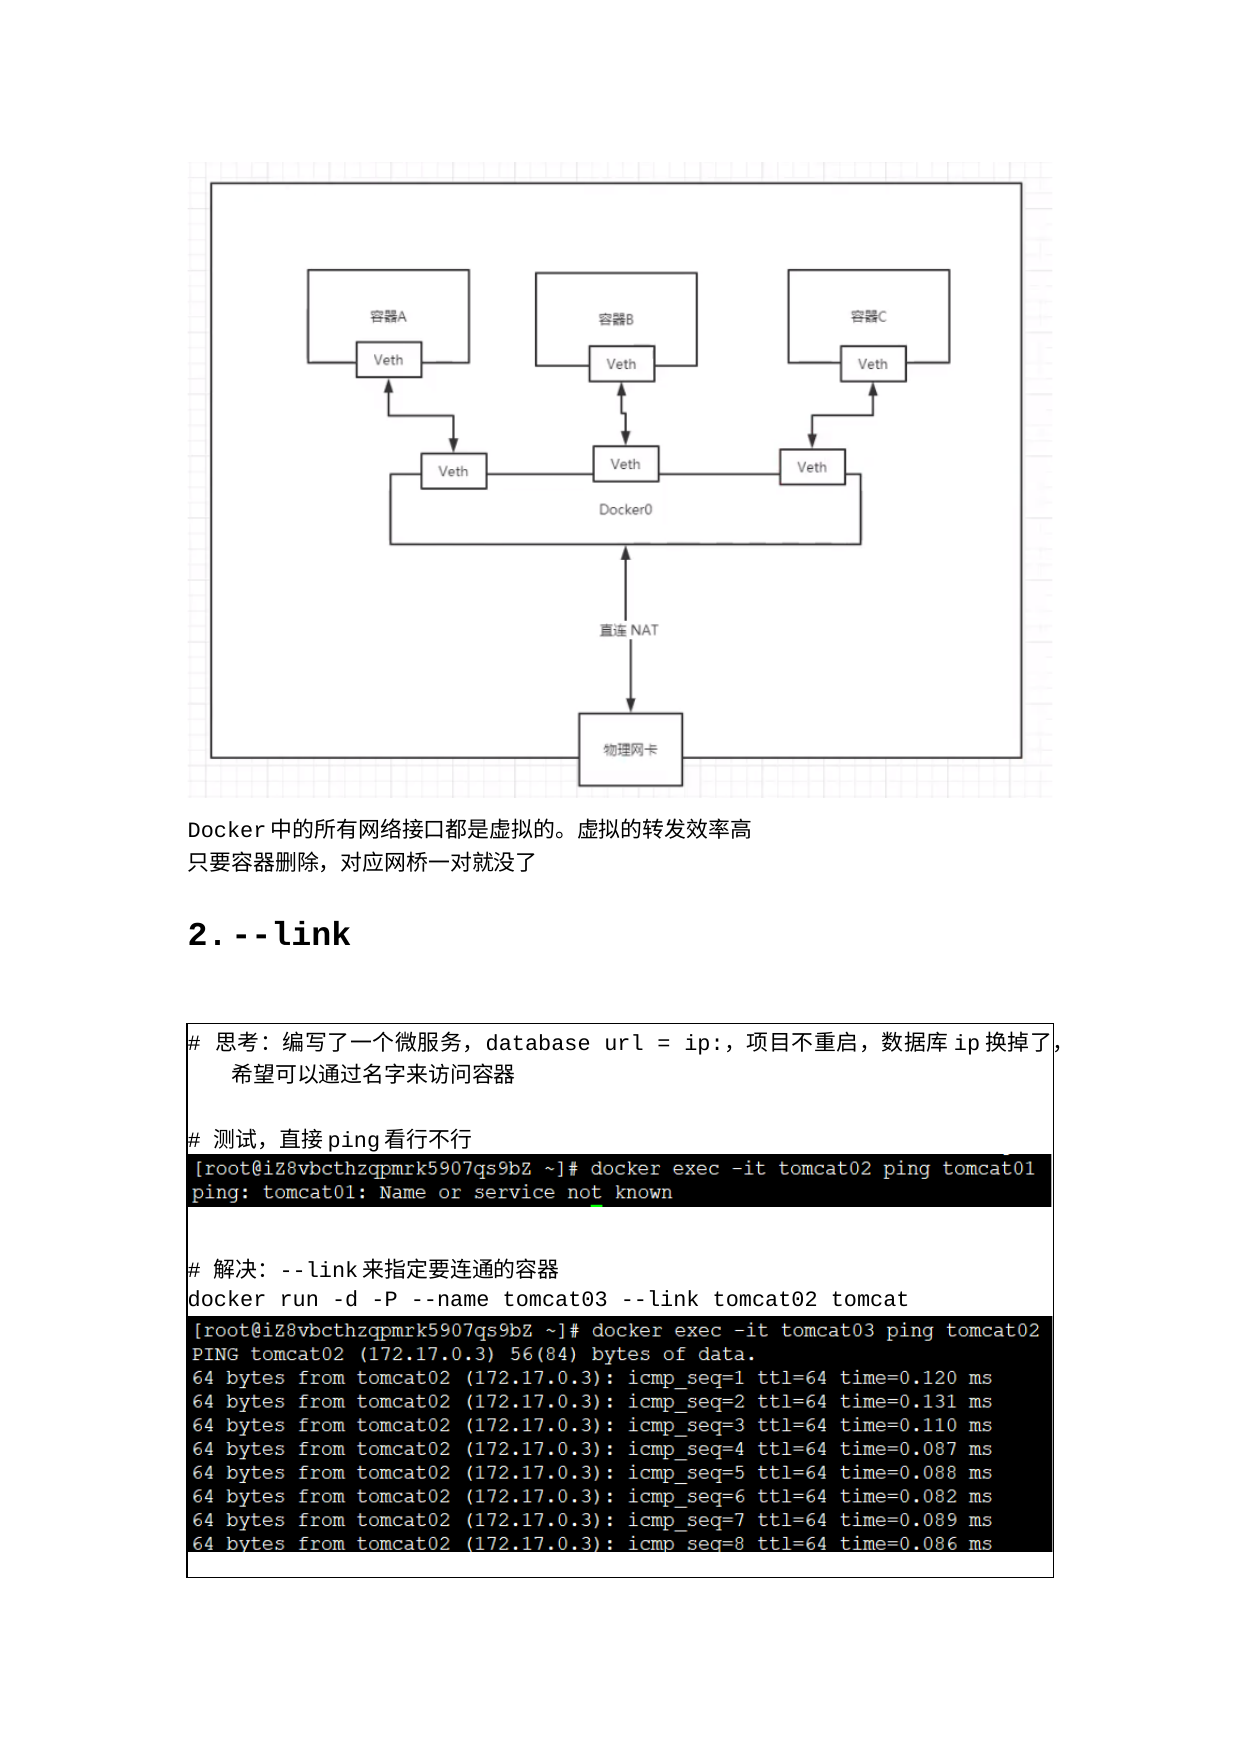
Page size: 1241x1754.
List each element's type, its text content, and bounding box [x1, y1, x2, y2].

text Docker中的所有网络接口都是虚拟的。虚拟的转发效率高 [187, 812, 1053, 844]
text # 解决：--link来指定要连通的容器 [188, 1252, 1053, 1284]
text # 测试，直接ping看行不行 [188, 1122, 1053, 1154]
picture [188, 1154, 1052, 1207]
picture [187, 162, 1053, 798]
text docker run -d -P --name tomcat03 --link tomcat02 tomcat [188, 1284, 1053, 1316]
text # 思考：编写了一个微服务，database url = ip:，项目不重启，数据库ip换掉了，希望可以通过名字来访问容器 [188, 1024, 1053, 1089]
subtitle --link [187, 904, 1053, 969]
picture [188, 1316, 1053, 1552]
text 只要容器删除，对应网桥一对就没了 [187, 844, 1053, 877]
